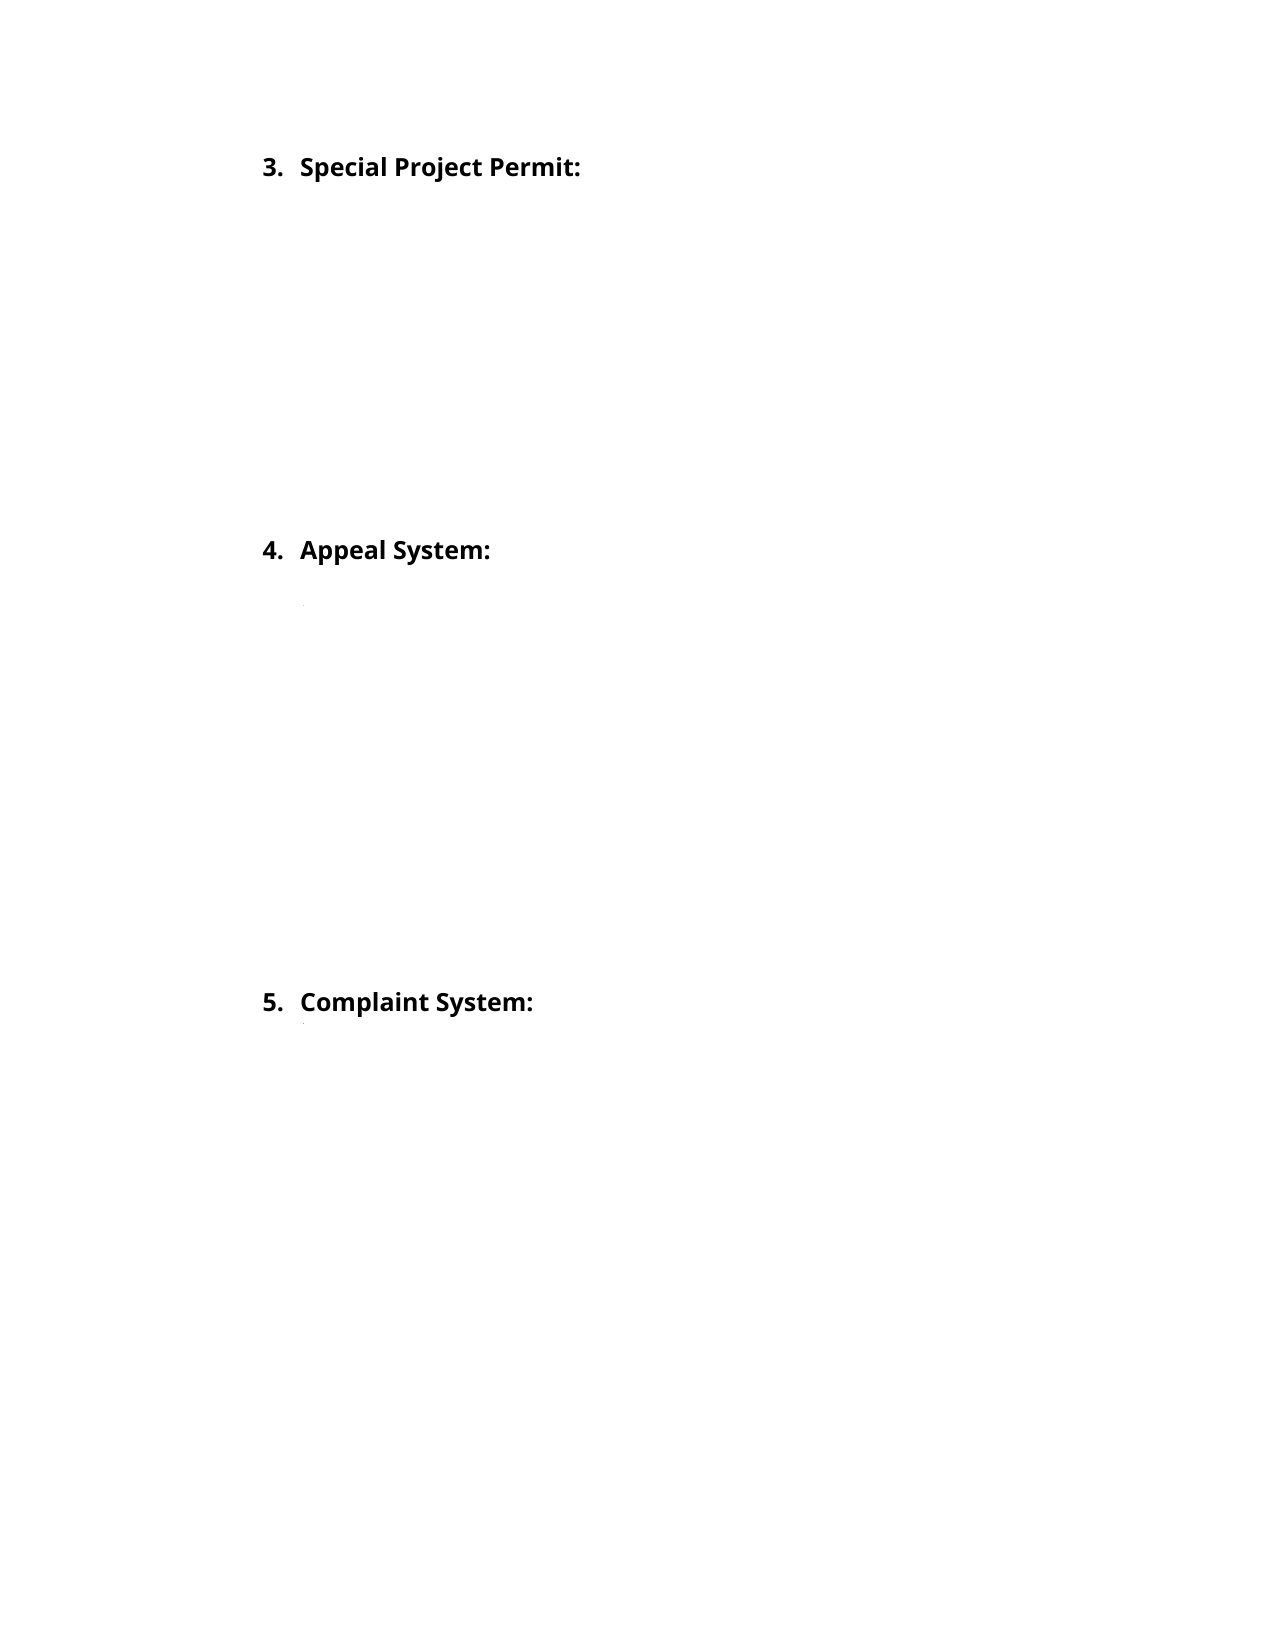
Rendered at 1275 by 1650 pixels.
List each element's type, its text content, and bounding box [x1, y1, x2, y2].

list Complaint System: [262, 984, 1125, 1019]
list Special Project Permit: [262, 150, 1125, 184]
list Appeal System: [262, 533, 1125, 567]
